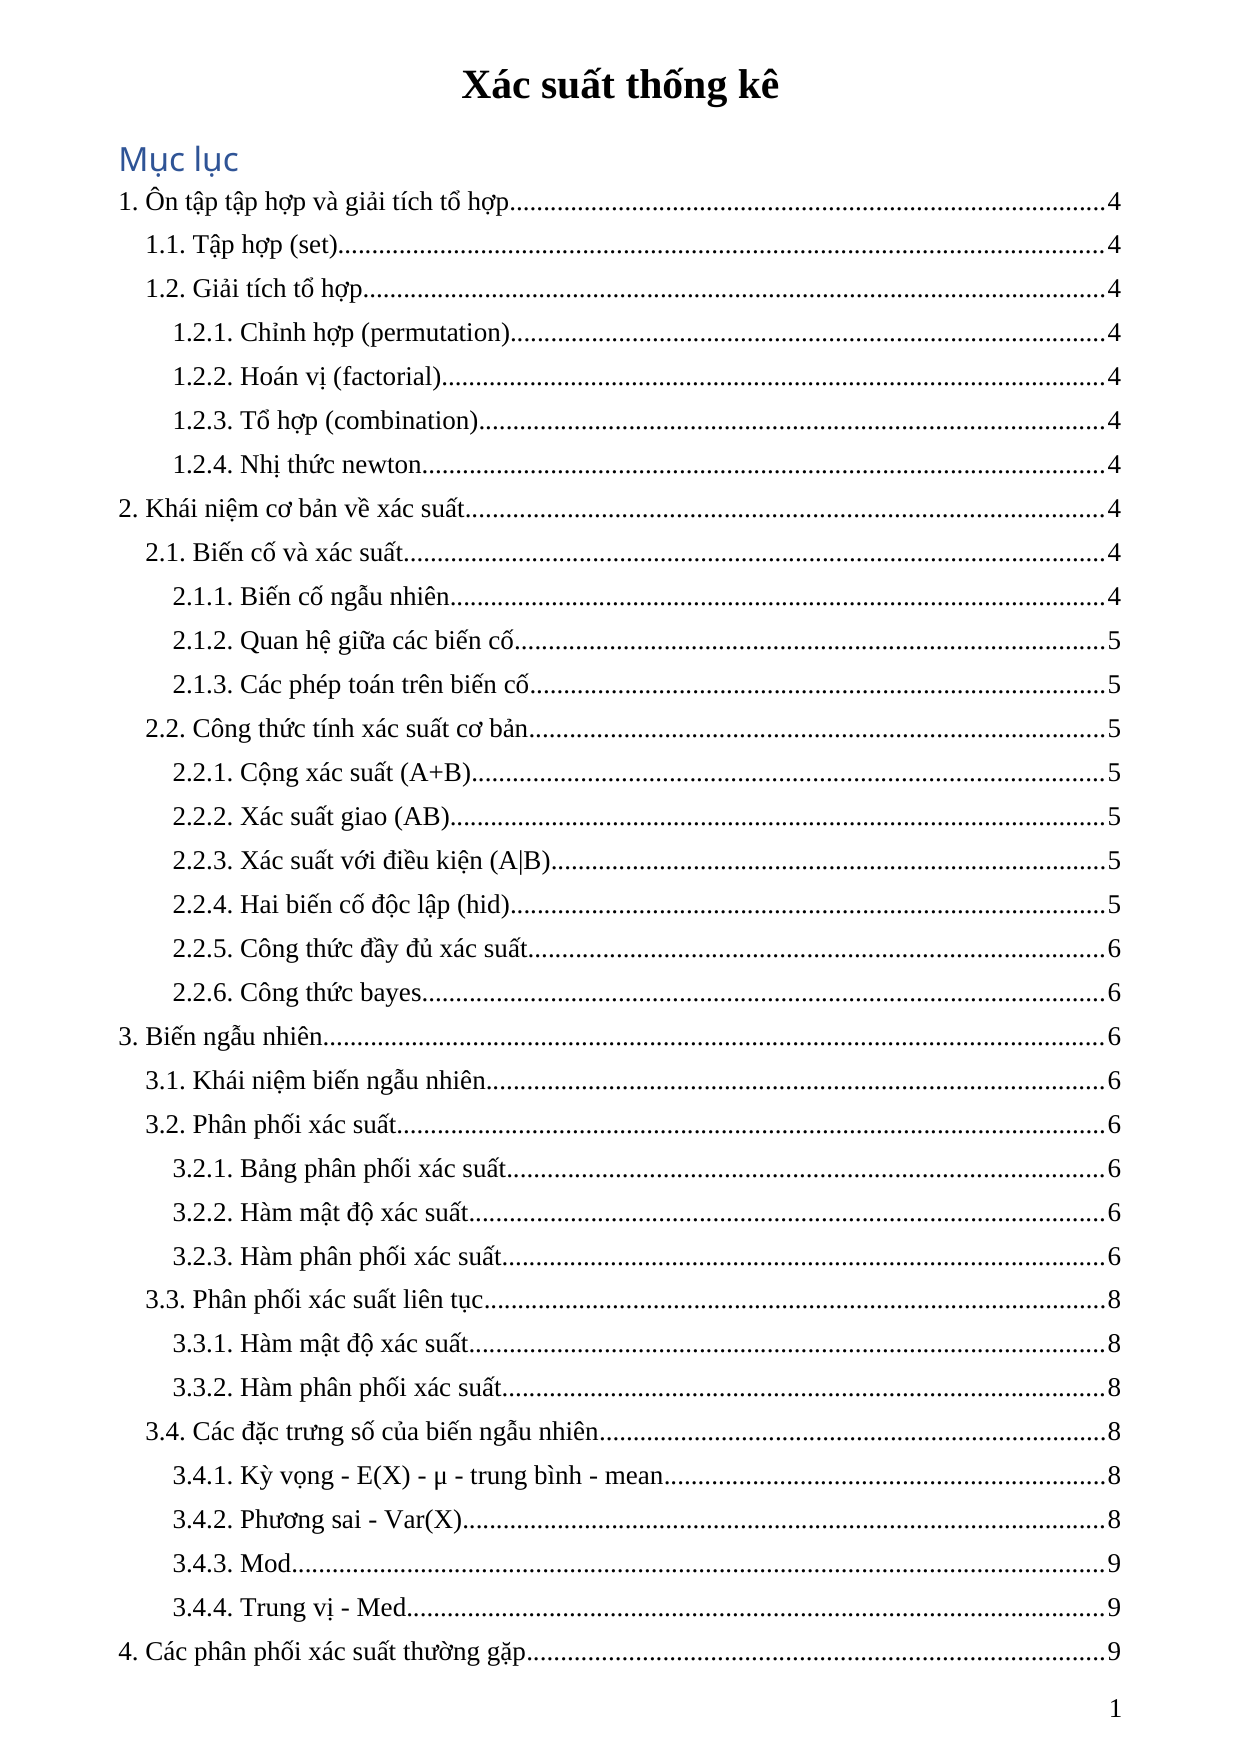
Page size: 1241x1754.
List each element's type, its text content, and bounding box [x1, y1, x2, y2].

text Xác suất thống kê [118, 59, 1122, 107]
